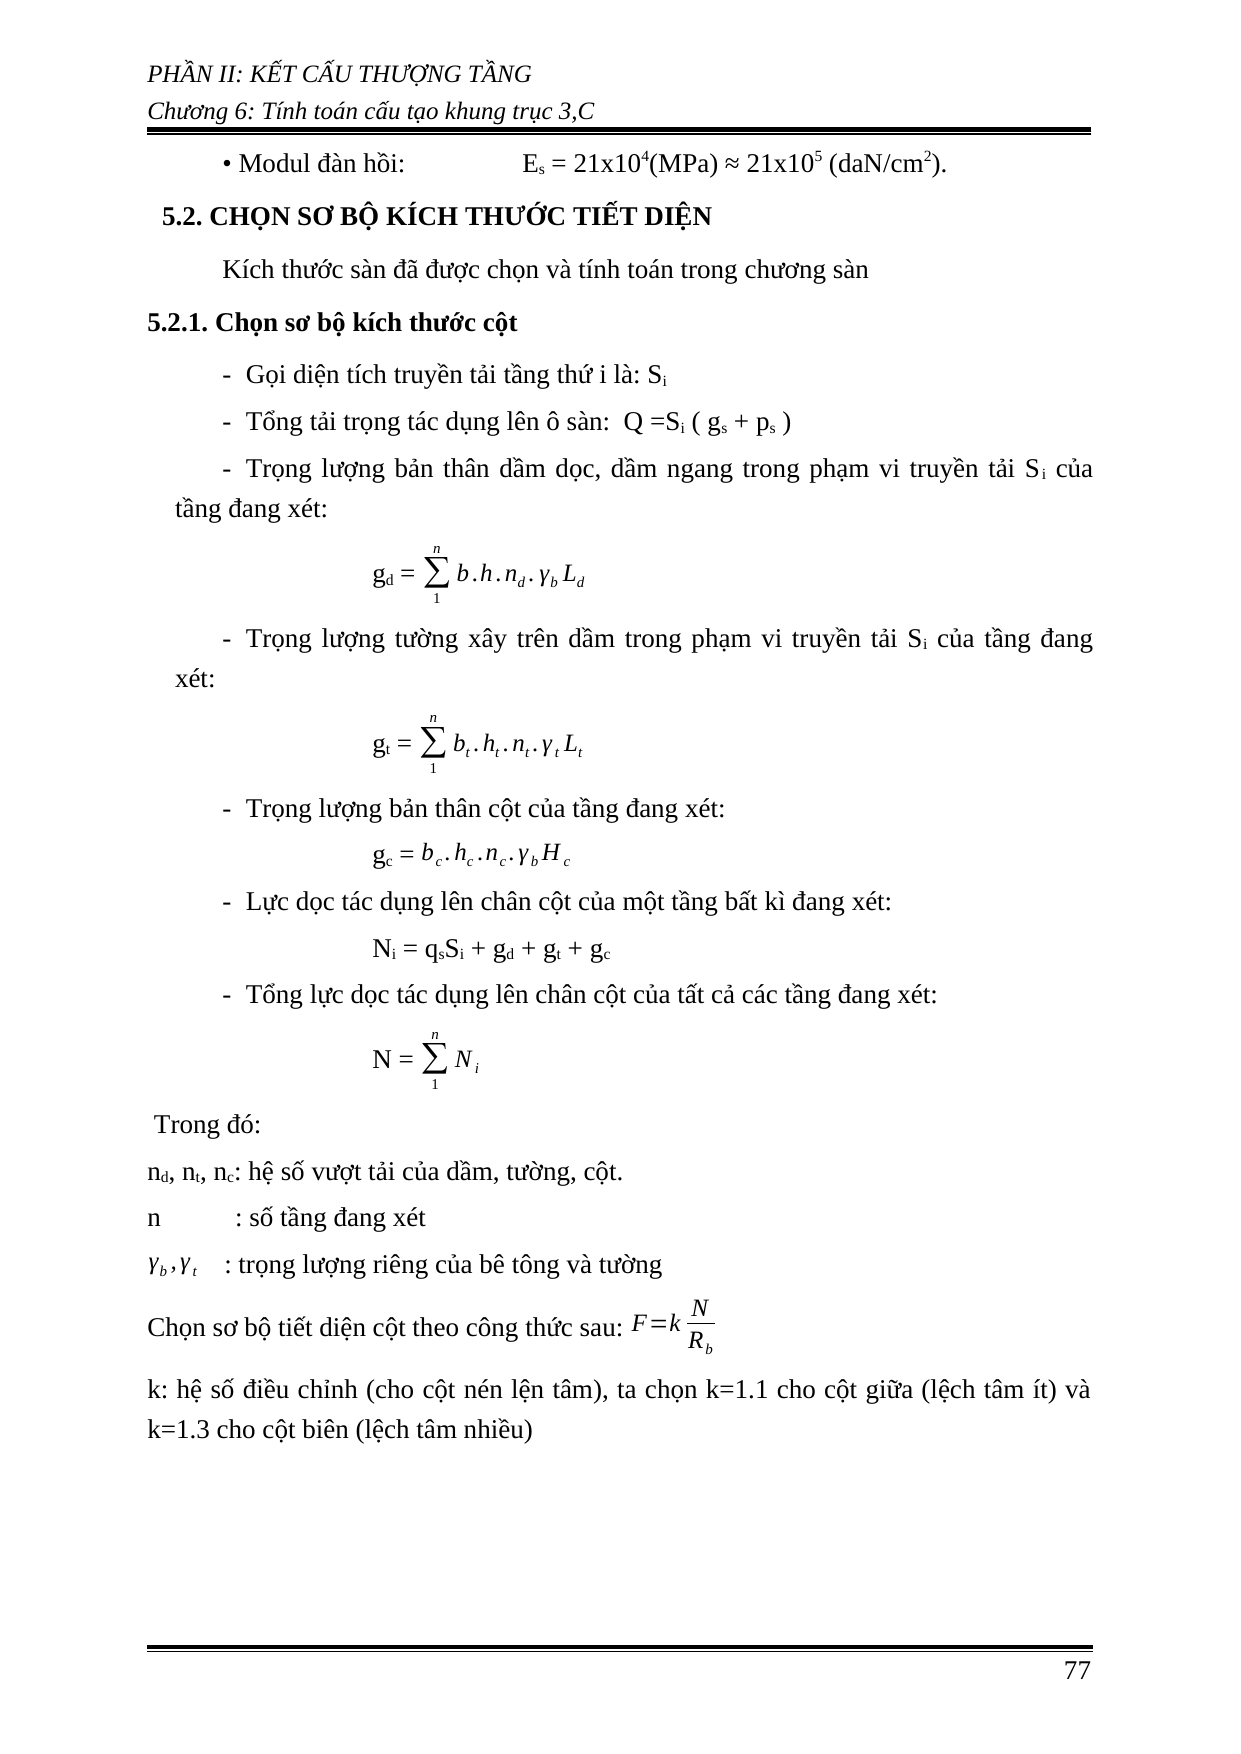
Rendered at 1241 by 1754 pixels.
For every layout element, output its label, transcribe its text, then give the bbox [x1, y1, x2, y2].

subtitle CHỌN SƠ BỘ KÍCH THƯỚC TIẾT DIỆN [162, 200, 1093, 231]
text Trong đó: [147, 1108, 1093, 1139]
list Gọi diện tích truyền tải tầng thứ i là: Si [175, 359, 1093, 390]
text Chọn sơ bộ tiết diện cột theo công thức sau: [147, 1295, 1093, 1358]
list Trọng lượng tường xây trên dầm trong phạm vi truyền tải Si của tầng đang xét: [175, 622, 1093, 693]
list Trọng lượng bản thân dầm dọc, dầm ngang trong phạm vi truyền tải Si của tầng đang xét: [175, 452, 1093, 523]
text k: hệ số điều chỉnh (cho cột nén lện tâm), ta chọn k=1.1 cho cột giữa (lệch tâm ít) và k=1.3 cho cột biên (lệch tâm nhiều) [147, 1373, 1093, 1445]
list Trọng lượng bản thân cột của tầng đang xét: [175, 792, 1093, 823]
text gc = [147, 838, 1093, 870]
text n : số tầng đang xét [147, 1201, 1093, 1233]
list Tổng tải trọng tác dụng lên ô sàn: Q =Si ( gs + ps ) [175, 405, 1093, 436]
list Lực dọc tác dụng lên chân cột của một tầng bất kì đang xét: [175, 885, 1093, 916]
list Tổng lực dọc tác dụng lên chân cột của tất cả các tầng đang xét: [175, 979, 1093, 1010]
text • Modul đàn hồi: Es = 21x104(MPa) ≈ 21x105 (daN/cm2). [147, 147, 1093, 178]
text gt = [147, 709, 1093, 776]
text N = [147, 1025, 1093, 1093]
text Ni = qsSi + gd + gt + gc [147, 932, 1093, 963]
subtitle Chọn sơ bộ kích thước cột [147, 306, 1093, 337]
text : trọng lượng riêng của bê tông và tường [147, 1248, 1093, 1279]
text gd = [147, 539, 1093, 606]
text nd, nt, nc: hệ số vượt tải của dầm, tường, cột. [147, 1155, 1093, 1186]
text Kích thước sàn đã được chọn và tính toán trong chương sàn [147, 253, 1093, 284]
